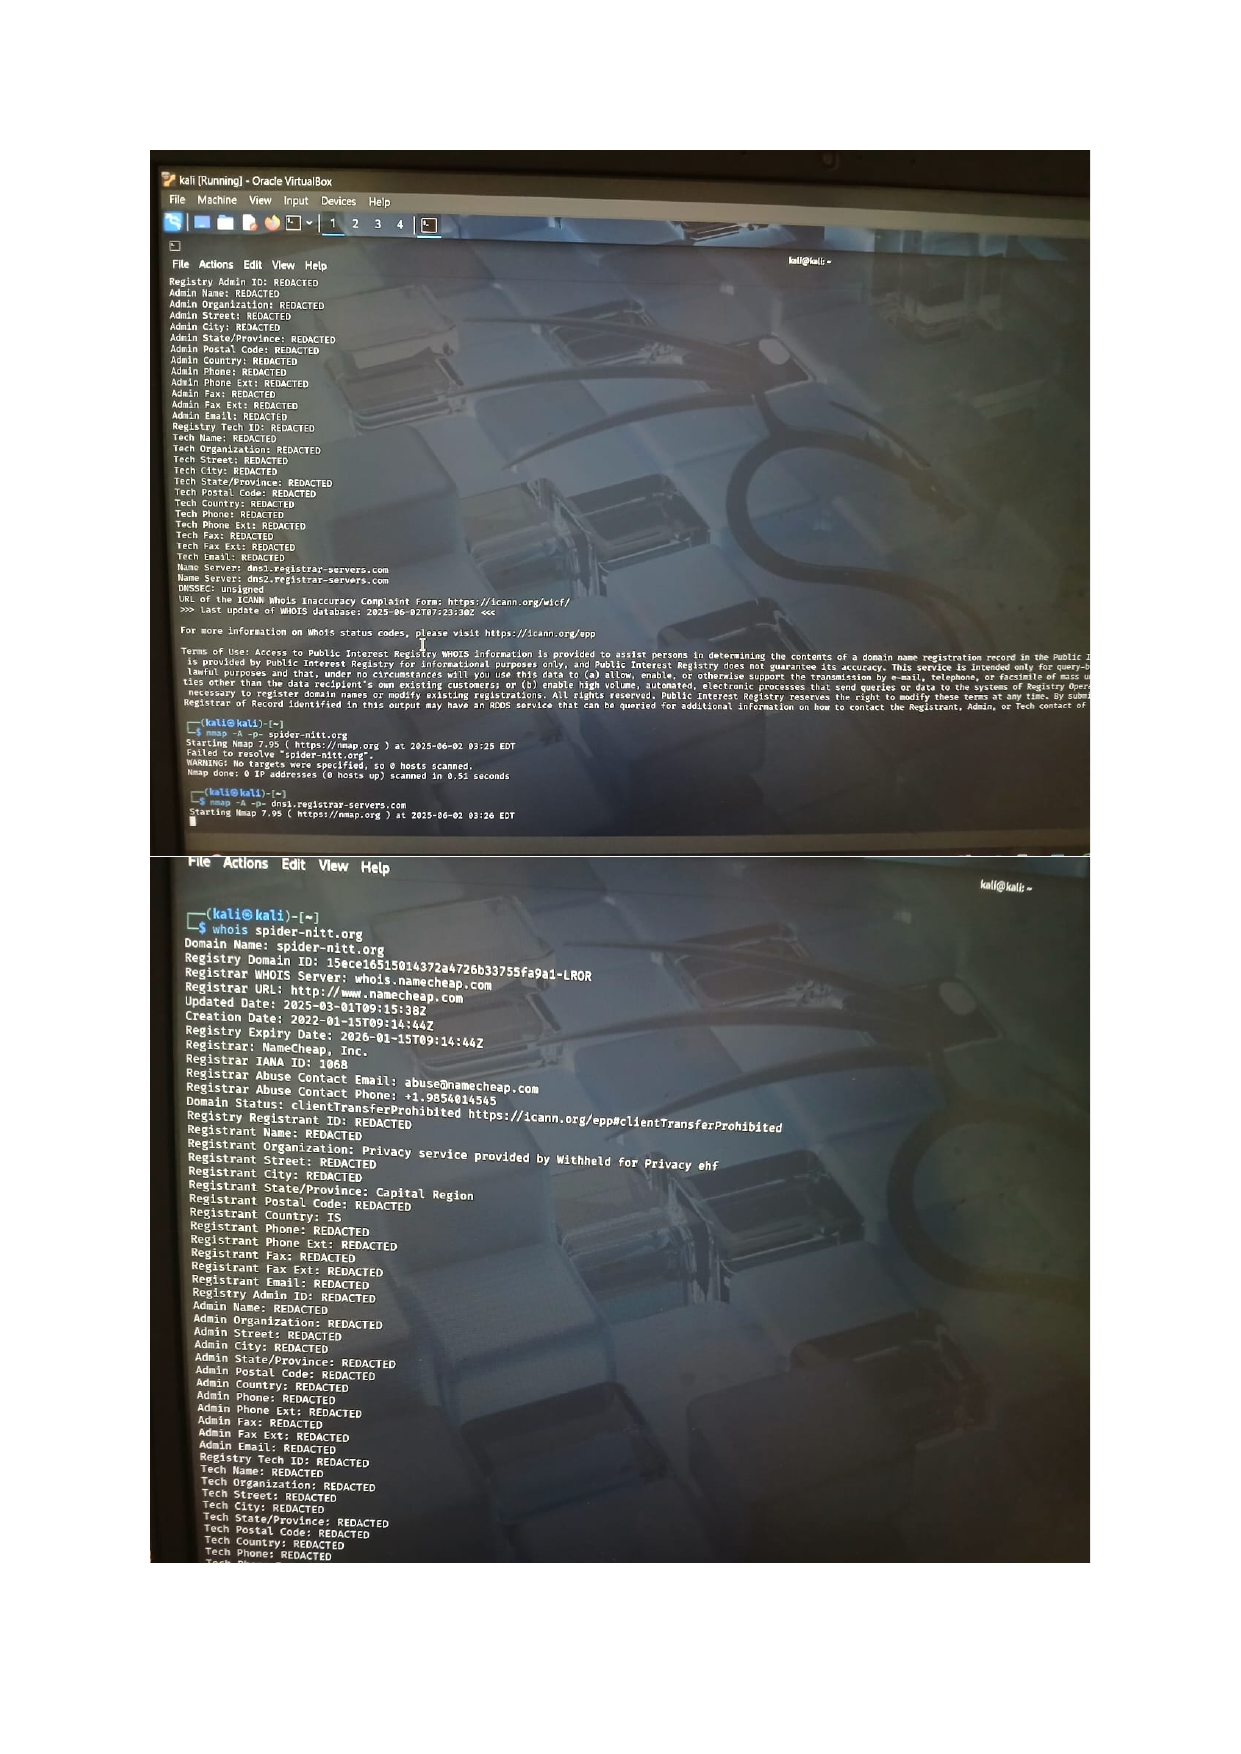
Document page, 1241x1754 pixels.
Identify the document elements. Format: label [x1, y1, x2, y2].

picture [150, 150, 1091, 856]
picture [150, 857, 1091, 1563]
